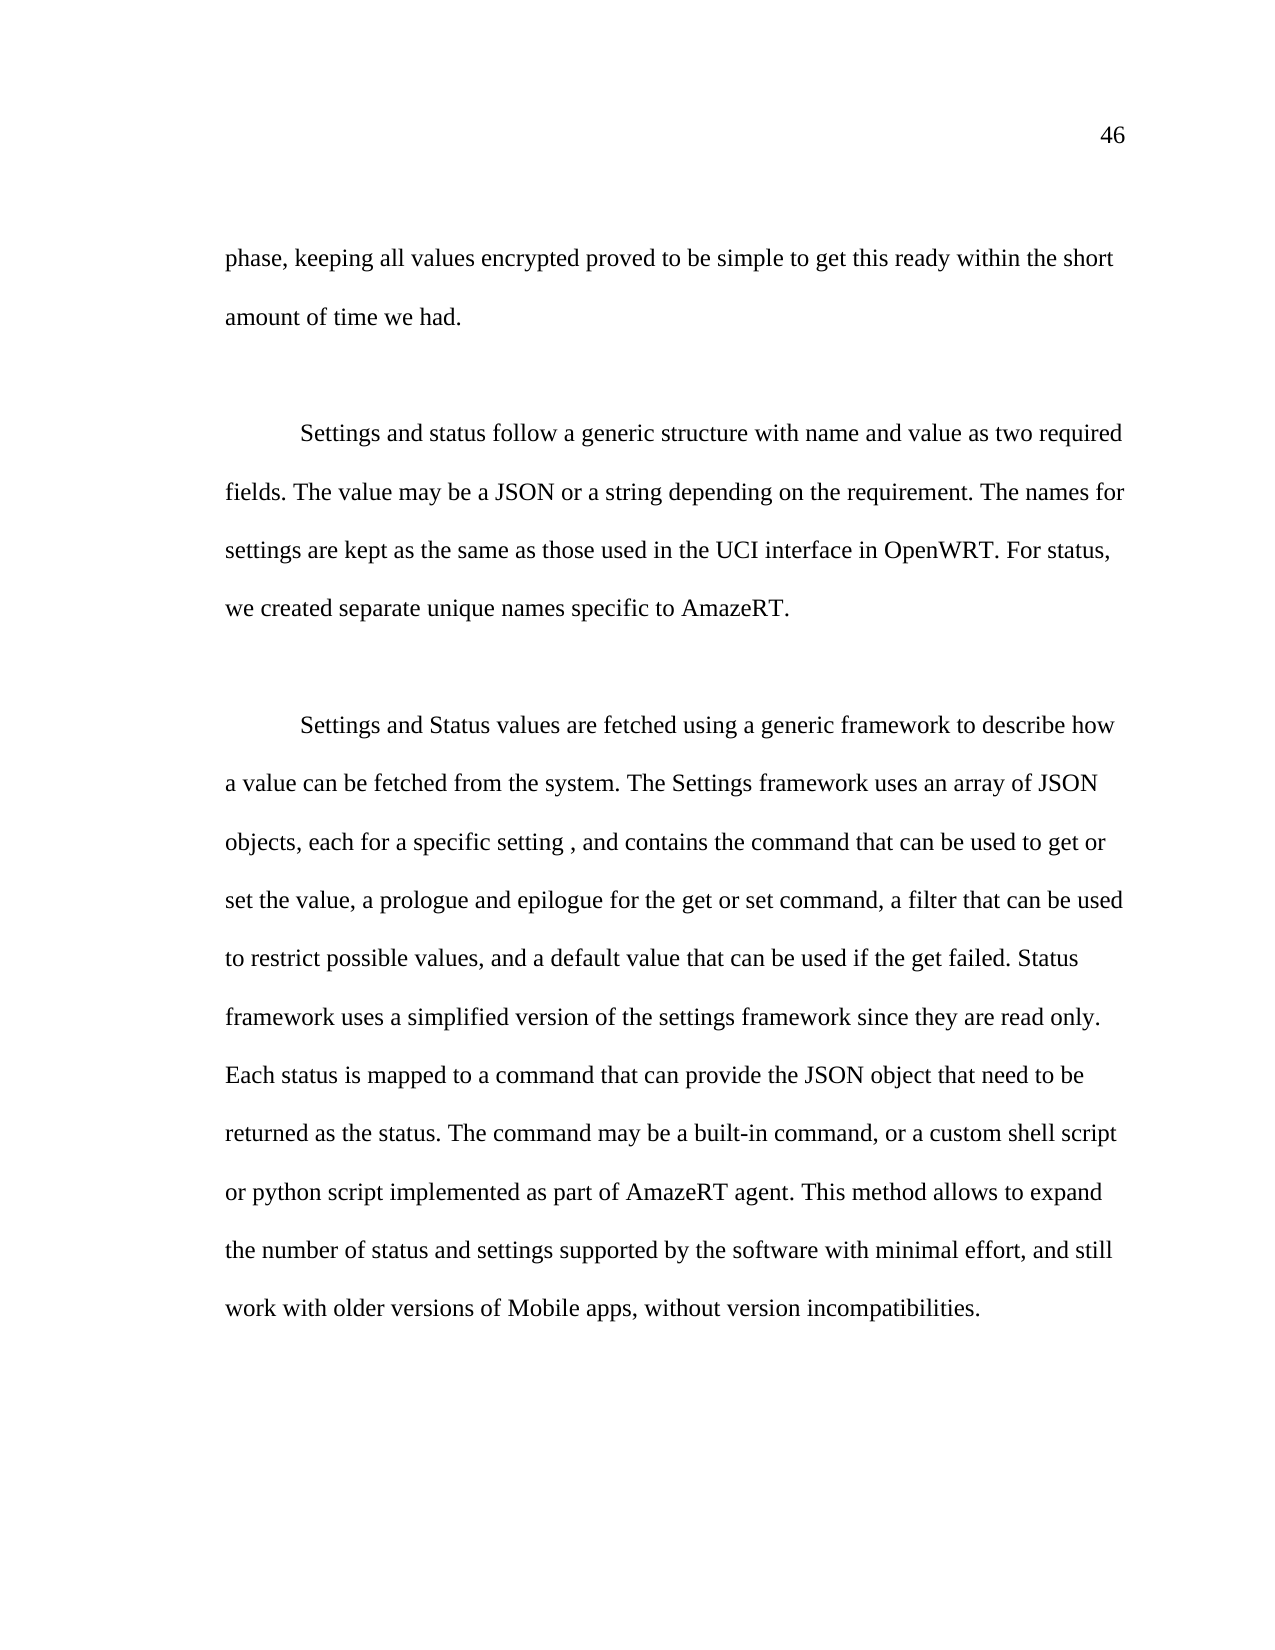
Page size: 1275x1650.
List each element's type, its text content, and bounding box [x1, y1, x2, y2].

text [225, 220, 1125, 337]
text Settings and Status values are fetched using a generic framework to describe how a value can be fetched from the system. The Settings framework uses an array of JSON objects, each for a specific setting , and contains the command that can be used to get or set the value, a prologue and epilogue for the get or set command, a filter that can be used to restrict possible values, and a default value that can be used if the get failed. Status framework uses a simplified version of the settings framework since they are read only. Each status is mapped to a command that can provide the JSON object that need to be returned as the status. The command may be a built-in command, or a custom shell script or python script implemented as part of AmazeRT agent. This method allows to expand the number of status and settings supported by the software with minimal effort, and still work with older versions of Mobile apps, without version incompatibilities. [225, 687, 1125, 1328]
text Settings and status follow a generic structure with name and value as two required fields. The value may be a JSON or a string depending on the requirement. The names for settings are kept as the same as those used in the UCI interface in OpenWRT. For status, we created separate unique names specific to AmazeRT. [225, 395, 1125, 628]
